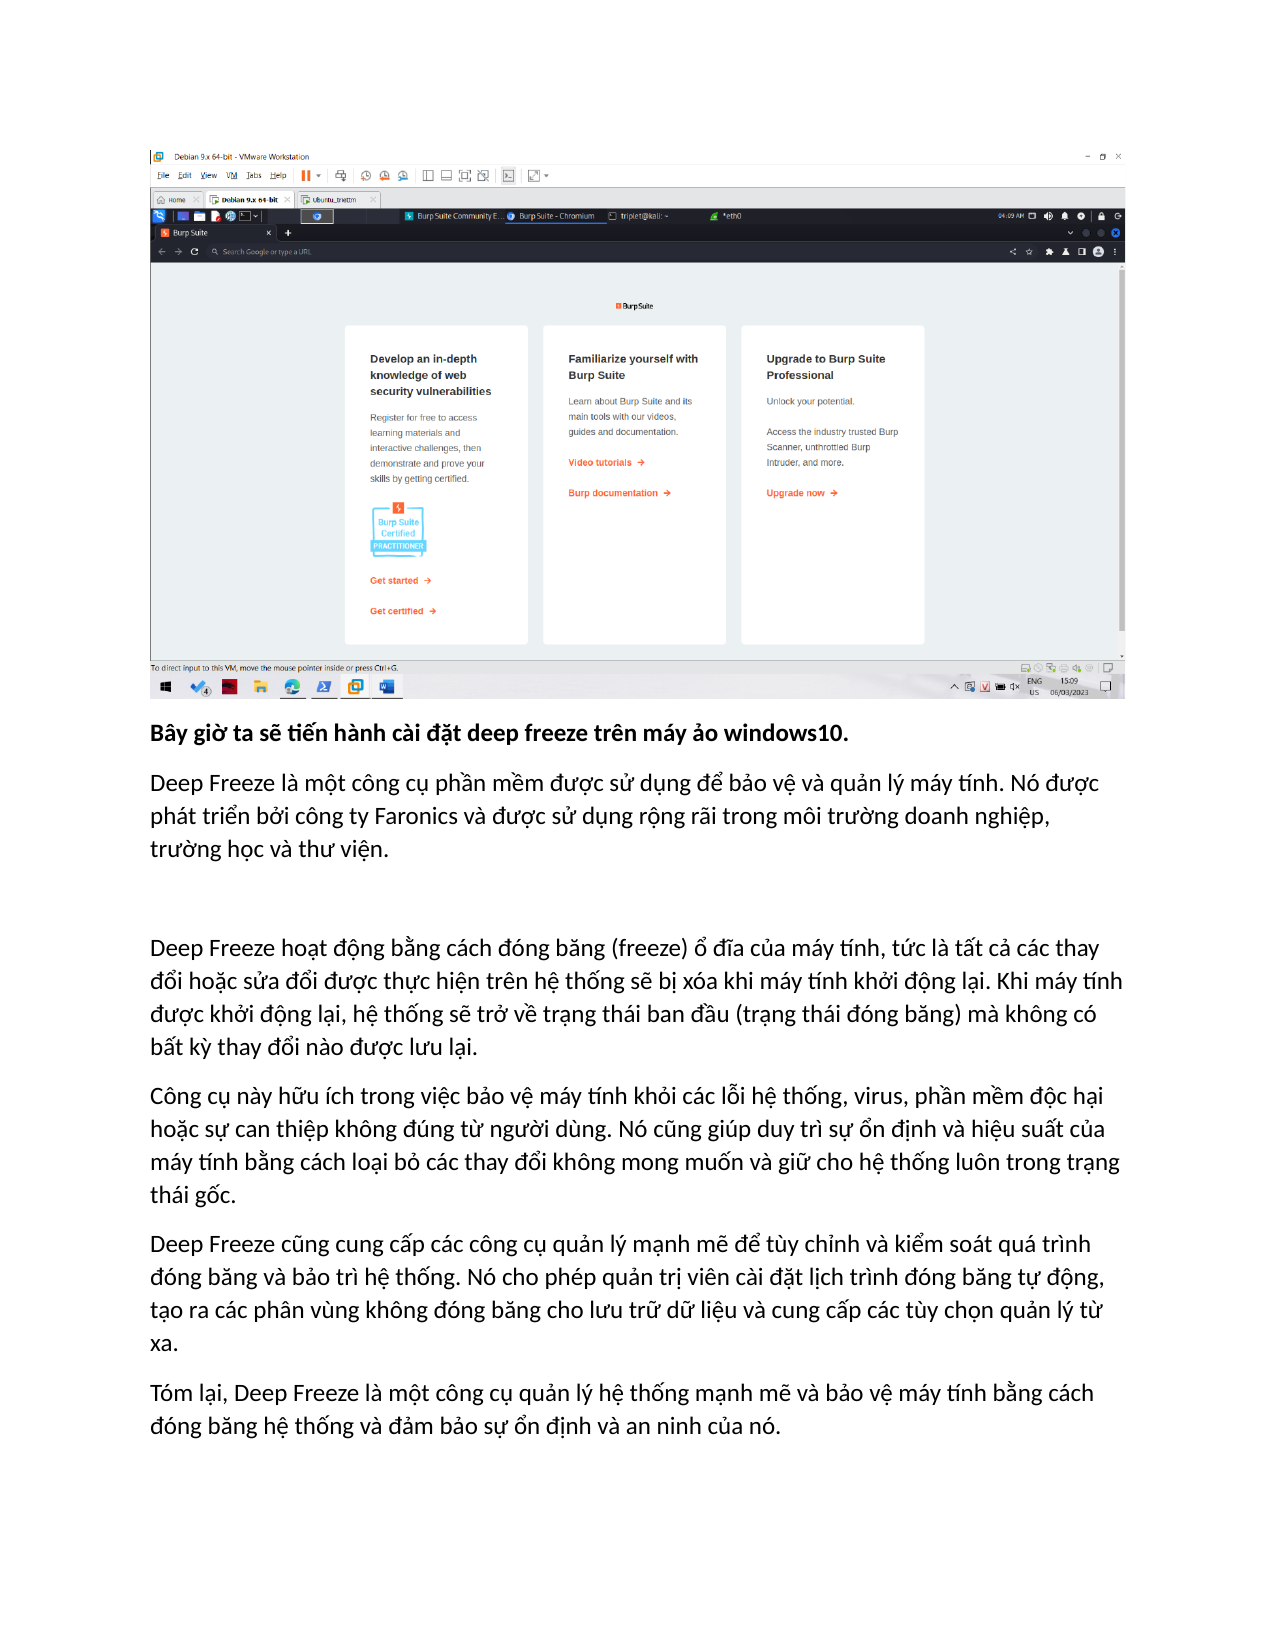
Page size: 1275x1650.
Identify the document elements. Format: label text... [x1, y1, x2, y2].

text Deep Freeze hoạt động bằng cách đóng băng (freeze) ổ đĩa của máy tính, tức là tất cả các thay đổi hoặc sửa đổi được thực hiện trên hệ thống sẽ bị xóa khi máy tính khởi động lại. Khi máy tính được khởi động lại, hệ thống sẽ trở về trạng thái ban đầu (trạng thái đóng băng) mà không có bất kỳ thay đổi nào được lưu lại. [150, 932, 1125, 1061]
text Công cụ này hữu ích trong việc bảo vệ máy tính khỏi các lỗi hệ thống, virus, phần mềm độc hại hoặc sự can thiệp không đúng từ người dùng. Nó cũng giúp duy trì sự ổn định và hiệu suất của máy tính bằng cách loại bỏ các thay đổi không mong muốn và giữ cho hệ thống luôn trong trạng thái gốc. [150, 1080, 1125, 1209]
text Tóm lại, Deep Freeze là một công cụ quản lý hệ thống mạnh mẽ và bảo vệ máy tính bằng cách đóng băng hệ thống và đảm bảo sự ổn định và an ninh của nó. [150, 1377, 1125, 1440]
text Deep Freeze là một công cụ phần mềm được sử dụng để bảo vệ và quản lý máy tính. Nó được phát triển bởi công ty Faronics và được sử dụng rộng rãi trong môi trường doanh nghiệp, trường học và thư viện. [150, 767, 1125, 863]
text Bây giờ ta sẽ tiến hành cài đặt deep freeze trên máy ảo windows10. [150, 717, 1125, 748]
picture [150, 150, 1125, 699]
text Deep Freeze cũng cung cấp các công cụ quản lý mạnh mẽ để tùy chỉnh và kiểm soát quá trình đóng băng và bảo trì hệ thống. Nó cho phép quản trị viên cài đặt lịch trình đóng băng tự động, tạo ra các phân vùng không đóng băng cho lưu trữ dữ liệu và cung cấp các tùy chọn quản lý từ xa. [150, 1228, 1125, 1358]
